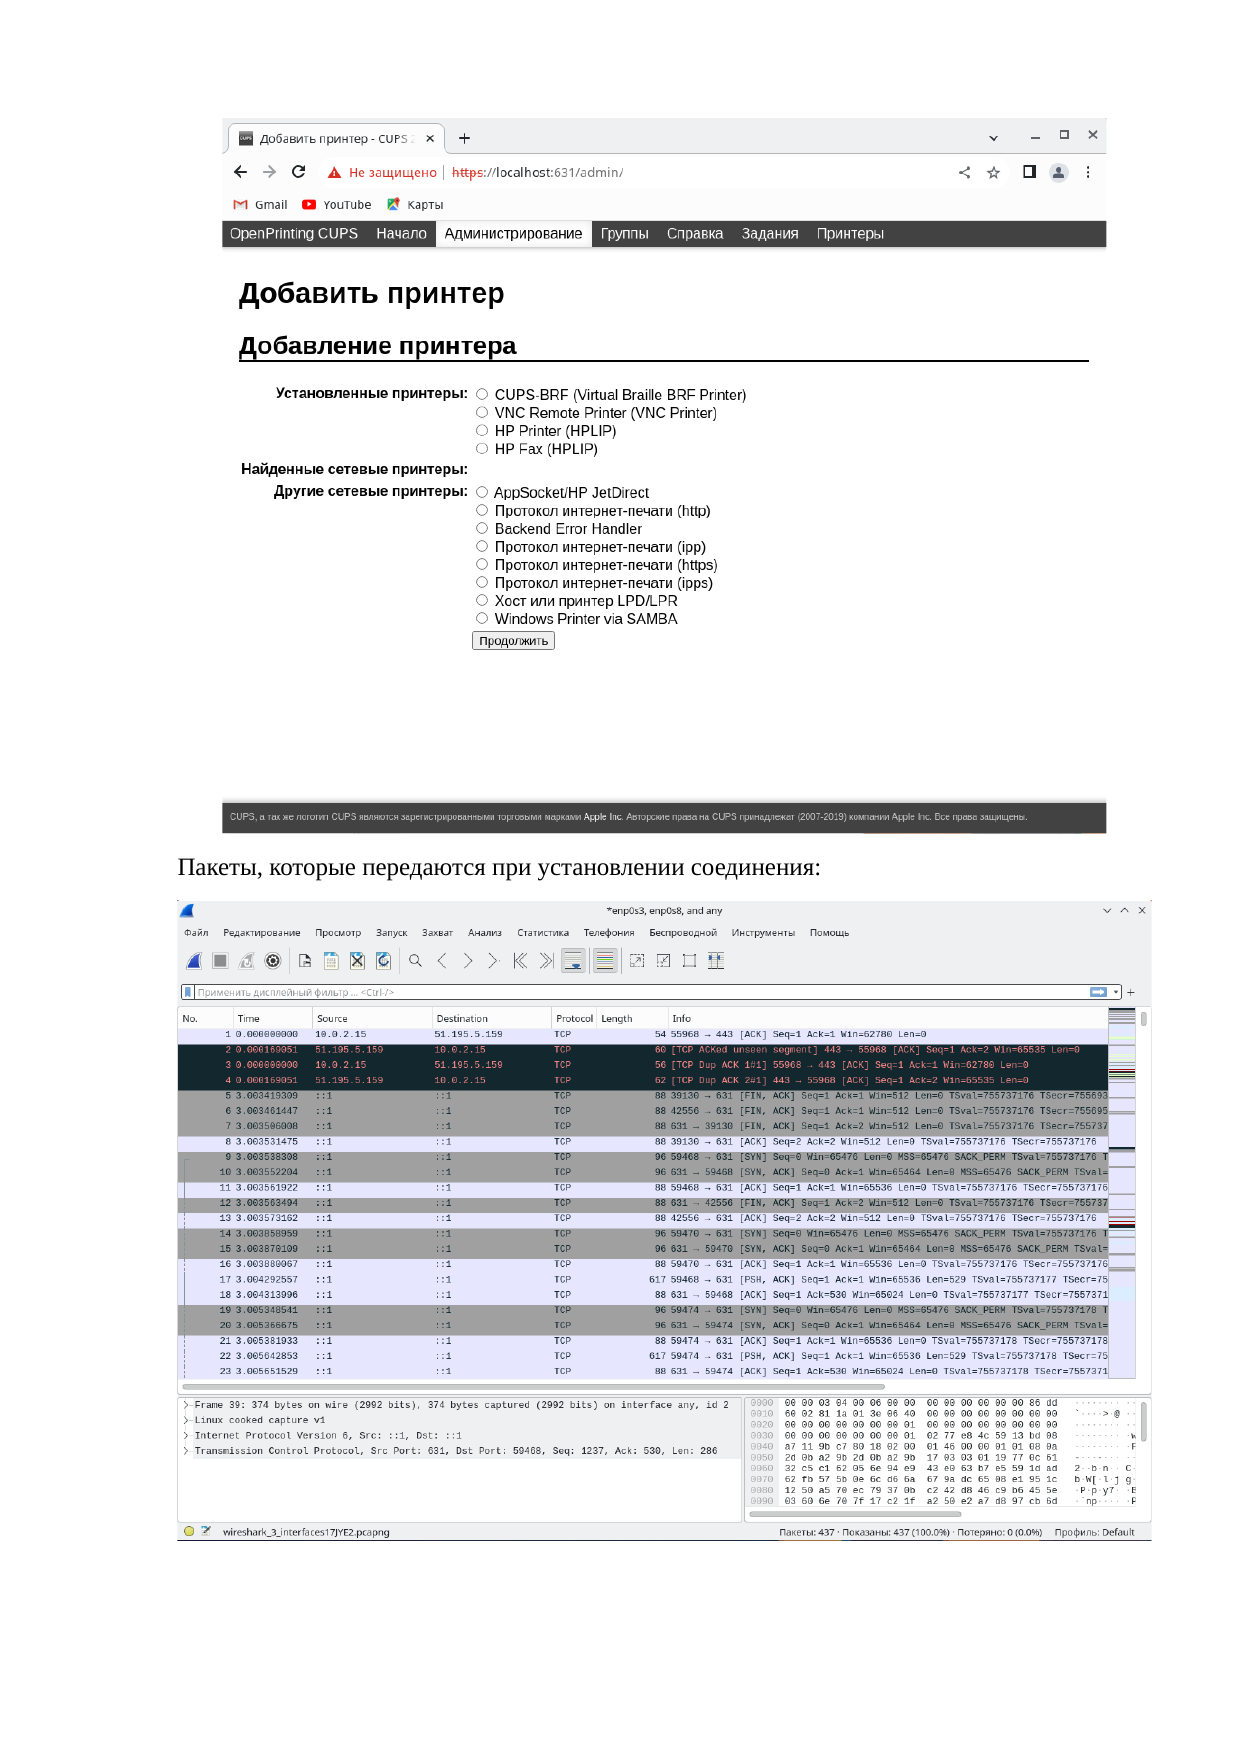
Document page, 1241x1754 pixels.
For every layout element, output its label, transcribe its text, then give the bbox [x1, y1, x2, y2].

picture [177, 900, 1152, 1541]
picture [222, 118, 1107, 834]
text Пакеты, которые передаются при установлении соединения: [177, 852, 1152, 881]
